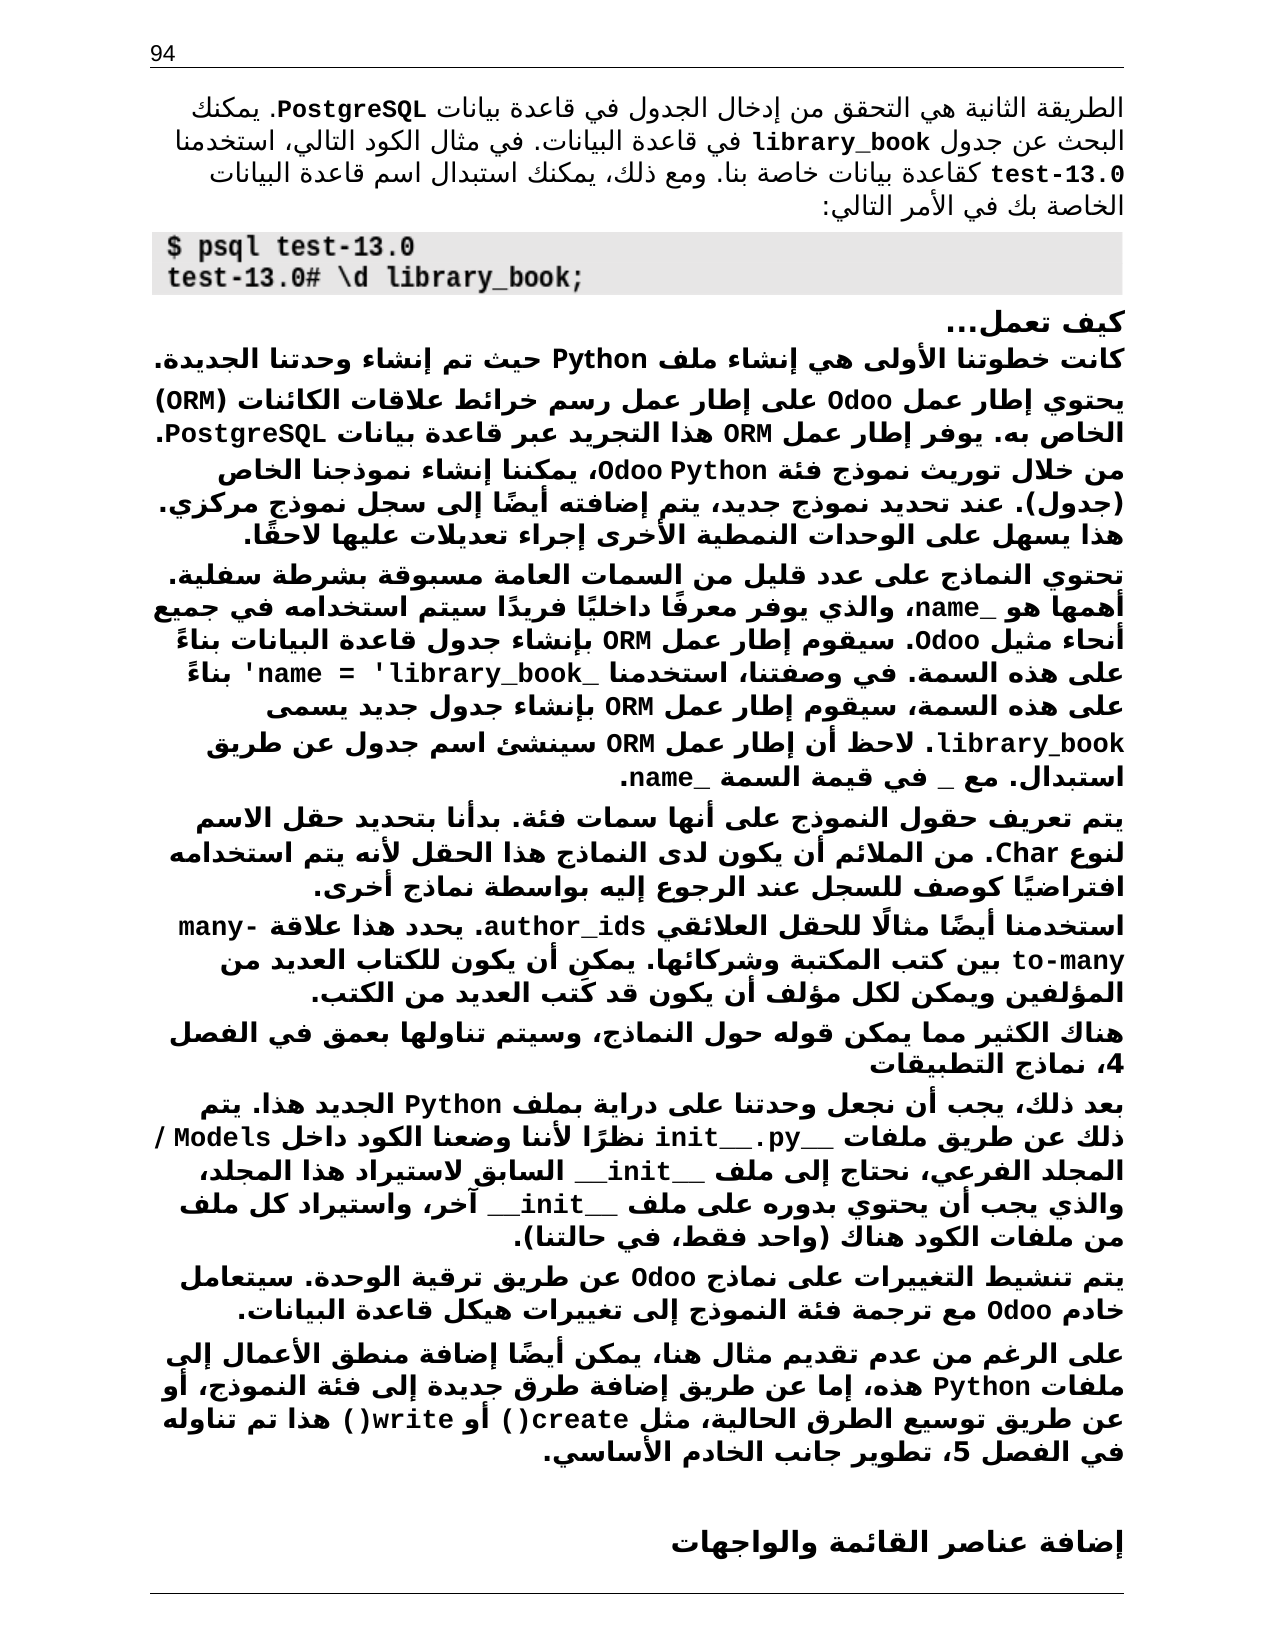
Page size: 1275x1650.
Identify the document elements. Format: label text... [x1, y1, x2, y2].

text كيف تعمل... [150, 305, 1125, 339]
list كانت خطوتنا الأولى هي إنشاء ملف Python حيث تم إنشاء وحدتنا الجديدة. [150, 339, 1125, 376]
list يحتوي إطار عمل Odoo على إطار عمل رسم خرائط علاقات الكائنات (ORM) الخاص به. يوفر إطار عمل ORM هذا التجريد عبر قاعدة بيانات PostgreSQL. من خلال توريث نموذج فئة Odoo Python، يمكننا إنشاء نموذجنا الخاص (جدول). عند تحديد نموذج جديد، يتم إضافته أيضًا إلى سجل نموذج مركزي. هذا يسهل على الوحدات النمطية الأخرى إجراء تعديلات عليها لاحقًا. [150, 384, 1125, 551]
text الطريقة الثانية هي التحقق من إدخال الجدول في قاعدة بيانات PostgreSQL. يمكنك البحث عن جدول library_book في قاعدة البيانات. في مثال الكود التالي، استخدمنا test-13.0 كقاعدة بيانات خاصة بنا. ومع ذلك، يمكنك استبدال اسم قاعدة البيانات الخاصة بك في الأمر التالي: [150, 92, 1125, 222]
list هناك الكثير مما يمكن قوله حول النماذج، وسيتم تناولها بعمق في الفصل 4، نماذج التطبيقات [150, 1017, 1125, 1080]
list يتم تنشيط التغييرات على نماذج Odoo عن طريق ترقية الوحدة. سيتعامل خادم Odoo مع ترجمة فئة النموذج إلى تغييرات هيكل قاعدة البيانات. [150, 1261, 1125, 1328]
text على الرغم من عدم تقديم مثال هنا، يمكن أيضًا إضافة منطق الأعمال إلى ملفات Python هذه، إما عن طريق إضافة طرق جديدة إلى فئة النموذج، أو عن طريق توسيع الطرق الحالية، مثل create() أو write() هذا تم تناوله في الفصل 5، تطوير جانب الخادم الأساسي. [150, 1338, 1125, 1468]
text إضافة عناصر القائمة والواجهات [150, 1526, 1125, 1559]
list يتم تعريف حقول النموذج على أنها سمات فئة. بدأنا بتحديد حقل الاسم لنوع Char. من الملائم أن يكون لدى النماذج هذا الحقل لأنه يتم استخدامه افتراضيًا كوصف للسجل عند الرجوع إليه بواسطة نماذج أخرى. [150, 802, 1125, 902]
list استخدمنا أيضًا مثالًا للحقل العلائقي author_ids. يحدد هذا علاقة many-to-many بين كتب المكتبة وشركائها. يمكن أن يكون للكتاب العديد من المؤلفين ويمكن لكل مؤلف أن يكون قد كَتب العديد من الكتب. [150, 911, 1125, 1009]
list بعد ذلك، يجب أن نجعل وحدتنا على دراية بملف Python الجديد هذا. يتم ذلك عن طريق ملفات __init__.py نظرًا لأننا وضعنا الكود داخل Models / المجلد الفرعي، نحتاج إلى ملف __init__ السابق لاستيراد هذا المجلد، والذي يجب أن يحتوي بدوره على ملف __init__ آخر، واستيراد كل ملف من ملفات الكود هناك (واحد فقط، في حالتنا). [150, 1088, 1125, 1253]
list تحتوي النماذج على عدد قليل من السمات العامة مسبوقة بشرطة سفلية. أهمها هو _name، والذي يوفر معرفًا داخليًا فريدًا سيتم استخدامه في جميع أنحاء مثيل Odoo. سيقوم إطار عمل ORM بإنشاء جدول قاعدة البيانات بناءً على هذه السمة. في وصفتنا، استخدمنا _name = 'library_book' بناءً على هذه السمة، سيقوم إطار عمل ORM بإنشاء جدول جديد يسمى library_book. لاحظ أن إطار عمل ORM سينشئ اسم جدول عن طريق استبدال. مع _ في قيمة السمة _name. [150, 559, 1125, 794]
